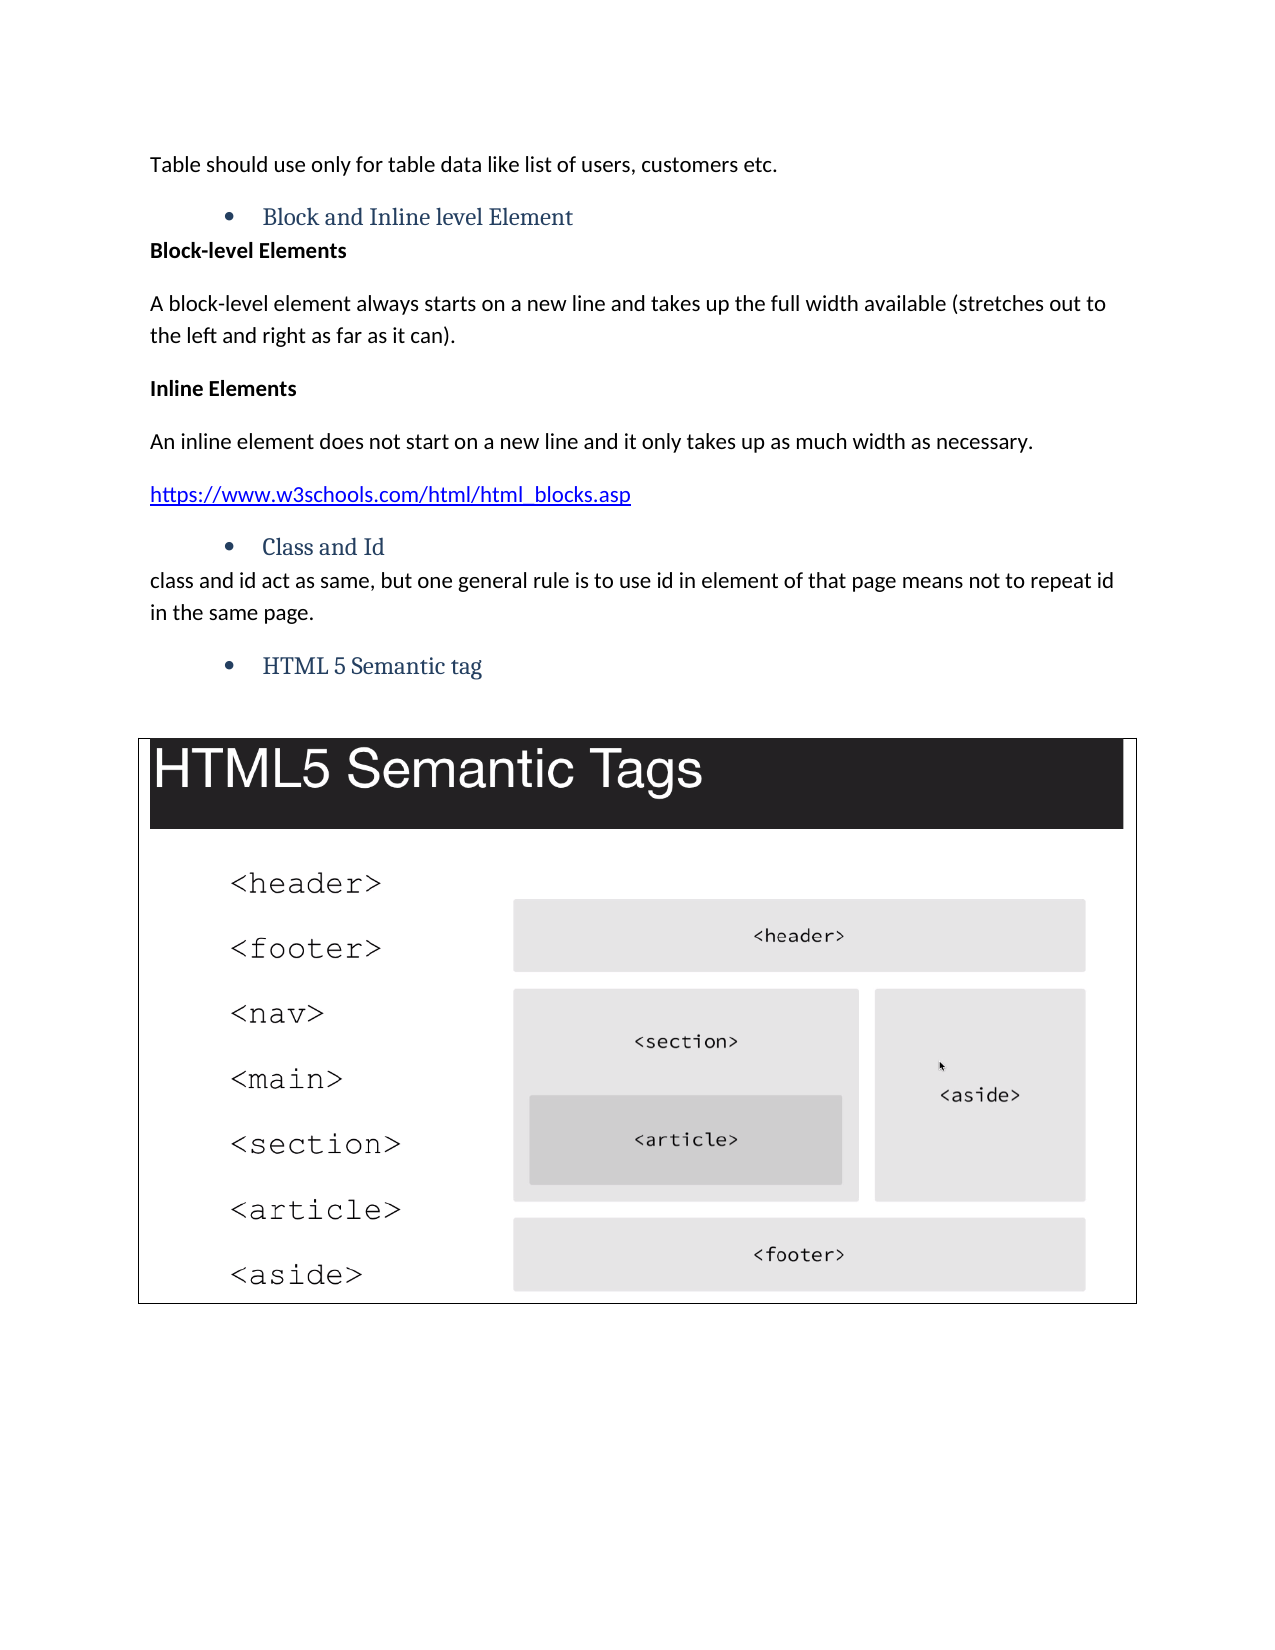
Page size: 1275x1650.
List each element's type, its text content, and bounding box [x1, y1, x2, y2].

table_header [1124, 739, 1136, 1303]
text Table should use only for table data like list of users, customers etc. [150, 150, 1125, 178]
text An inline element does not start on a new line and it only takes up as much width as necessary. [150, 427, 1125, 455]
text Inline Elements [150, 374, 1125, 402]
text Block-level Elements [150, 236, 1125, 264]
subtitle HTML 5 Semantic tag [225, 652, 1125, 680]
picture [150, 738, 1124, 1303]
subtitle Block and Inline level Element [225, 203, 1125, 232]
text A block-level element always starts on a new line and takes up the full width available (stretches out to the left and right as far as it can). [150, 289, 1125, 349]
text class and id act as same, but one general rule is to use id in element of that page means not to repeat id in the same page. [150, 566, 1125, 627]
table_header [139, 739, 150, 1303]
subtitle Class and Id [225, 533, 1125, 562]
text https://www.w3schools.com/html/html_blocks.asp [150, 480, 1125, 508]
